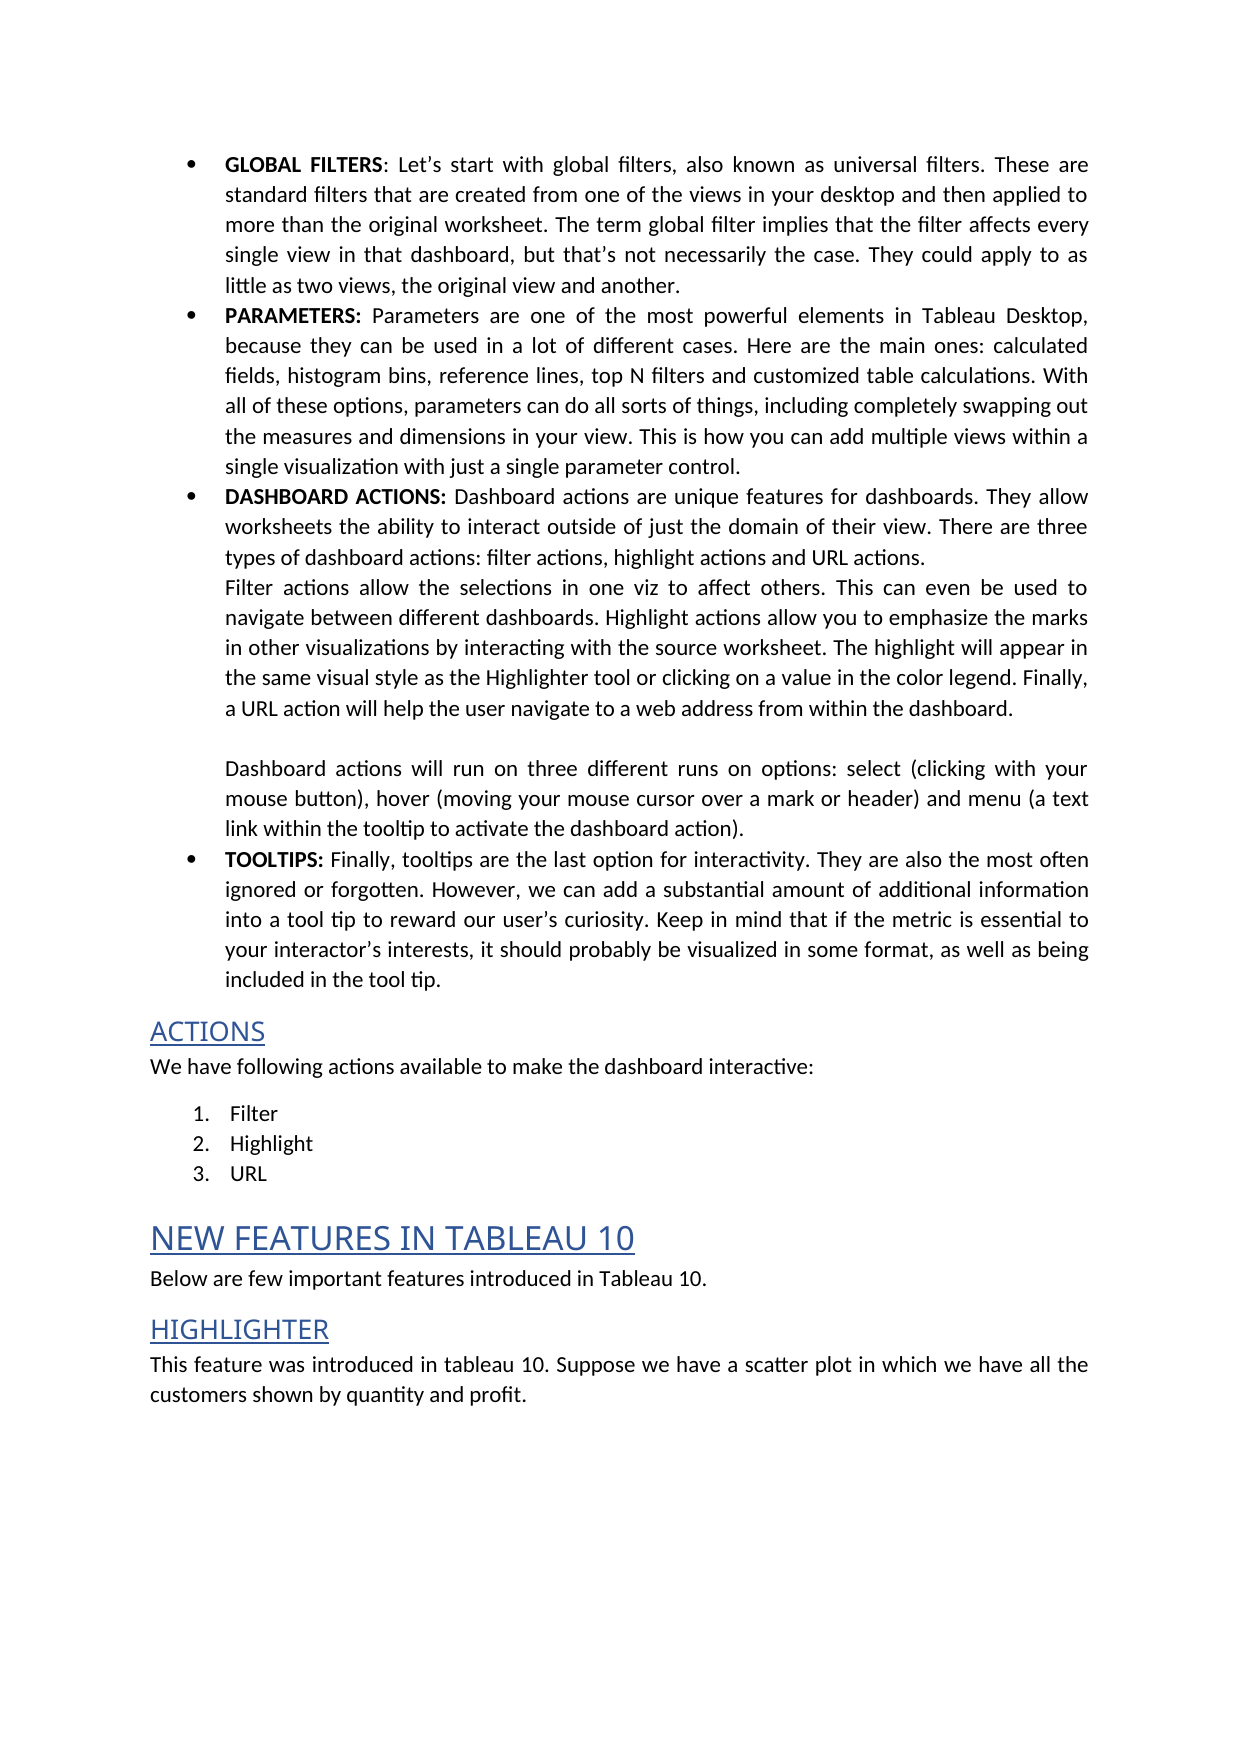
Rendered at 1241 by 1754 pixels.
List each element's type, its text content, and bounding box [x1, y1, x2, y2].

text This feature was introduced in tableau 10. Suppose we have a scatter plot in which we have all the customers shown by quantity and profit. [150, 1350, 1090, 1409]
list PARAMETERS: Parameters are one of the most powerful elements in Tableau Desktop, because they can be used in a lot of different cases. Here are the main ones: calculated fields, histogram bins, reference lines, top N filters and customized table calculations. With all of these options, parameters can do all sorts of things, including completely swapping out the measures and dimensions in your view. This is how you can add multiple views within a single visualization with just a single parameter control. [187, 301, 1090, 480]
subtitle HIGHLIGHTER [150, 1311, 1090, 1347]
list DASHBOARD ACTIONS: Dashboard actions are unique features for dashboards. They allow worksheets the ability to interact outside of just the domain of their view. There are three types of dashboard actions: filter actions, highlight actions and URL actions. [187, 482, 1090, 571]
subtitle NEW FEATURES IN TABLEAU 10 [150, 1215, 1090, 1260]
list GLOBAL FILTERS: Let’s start with global filters, also known as universal filters. These are standard filters that are created from one of the views in your desktop and then applied to more than the original worksheet. The term global filter implies that the filter affects every single view in that dashboard, but that’s not necessarily the case. They could apply to as little as two views, the original view and another. [187, 150, 1090, 299]
subtitle ACTIONS [150, 1012, 1090, 1049]
text We have following actions available to make the dashboard interactive: [150, 1052, 1090, 1080]
list URL [192, 1159, 1090, 1188]
list TOOLTIPS: Finally, tooltips are the last option for interactivity. They are also the most often ignored or forgotten. However, we can add a substantial amount of additional information into a tool tip to reward our user’s curiosity. Keep in mind that if the metric is essential to your interactor’s interests, it should probably be visualized in some format, as well as being included in the tool tip. [187, 845, 1090, 994]
list Dashboard actions will run on three different runs on options: select (clicking with your mouse button), hover (moving your mouse cursor over a mark or header) and menu (a text link within the tooltip to activate the dashboard action). [225, 754, 1090, 843]
list Highlight [192, 1129, 1090, 1157]
list Filter [192, 1099, 1090, 1127]
text Below are few important features introduced in Tableau 10. [150, 1264, 1090, 1292]
list Filter actions allow the selections in one viz to affect others. This can even be used to navigate between different dashboards. Highlight actions allow you to emphasize the marks in other visualizations by interacting with the source worksheet. The highlight will appear in the same visual style as the Highlighter tool or clicking on a value in the color legend. Finally, a URL action will help the user navigate to a web address from within the dashboard. [225, 573, 1090, 722]
